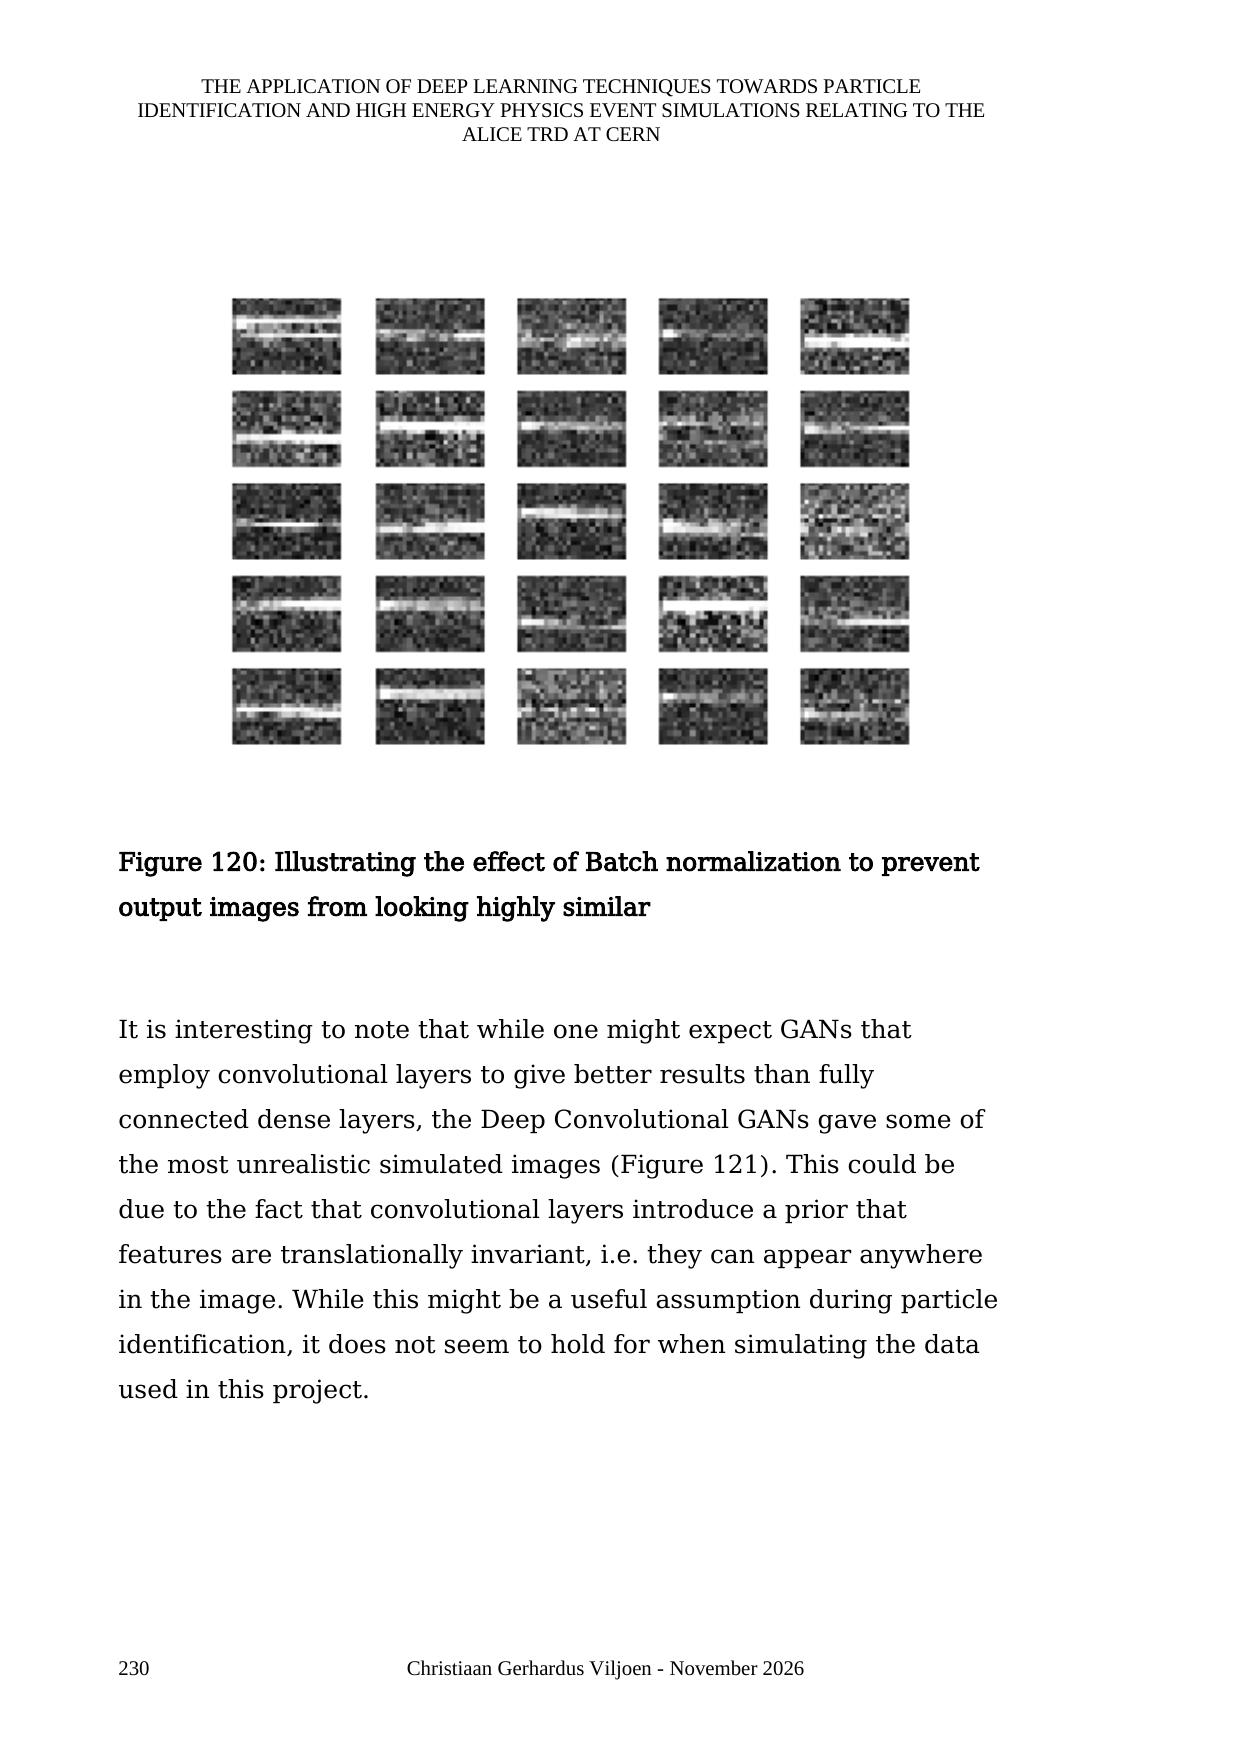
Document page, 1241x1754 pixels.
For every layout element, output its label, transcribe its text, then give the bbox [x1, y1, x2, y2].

picture [118, 227, 1004, 819]
text It is interesting to note that while one might expect GANs that employ convolutional layers to give better results than fully connected dense layers, the Deep Convolutional GANs gave some of the most unrealistic simulated images (Figure 121). This could be due to the fact that convolutional layers introduce a prior that features are translationally invariant, i.e. they can appear anywhere in the image. While this might be a useful assumption during particle identification, it does not seem to hold for when simulating the data used in this project. [118, 1014, 1004, 1404]
